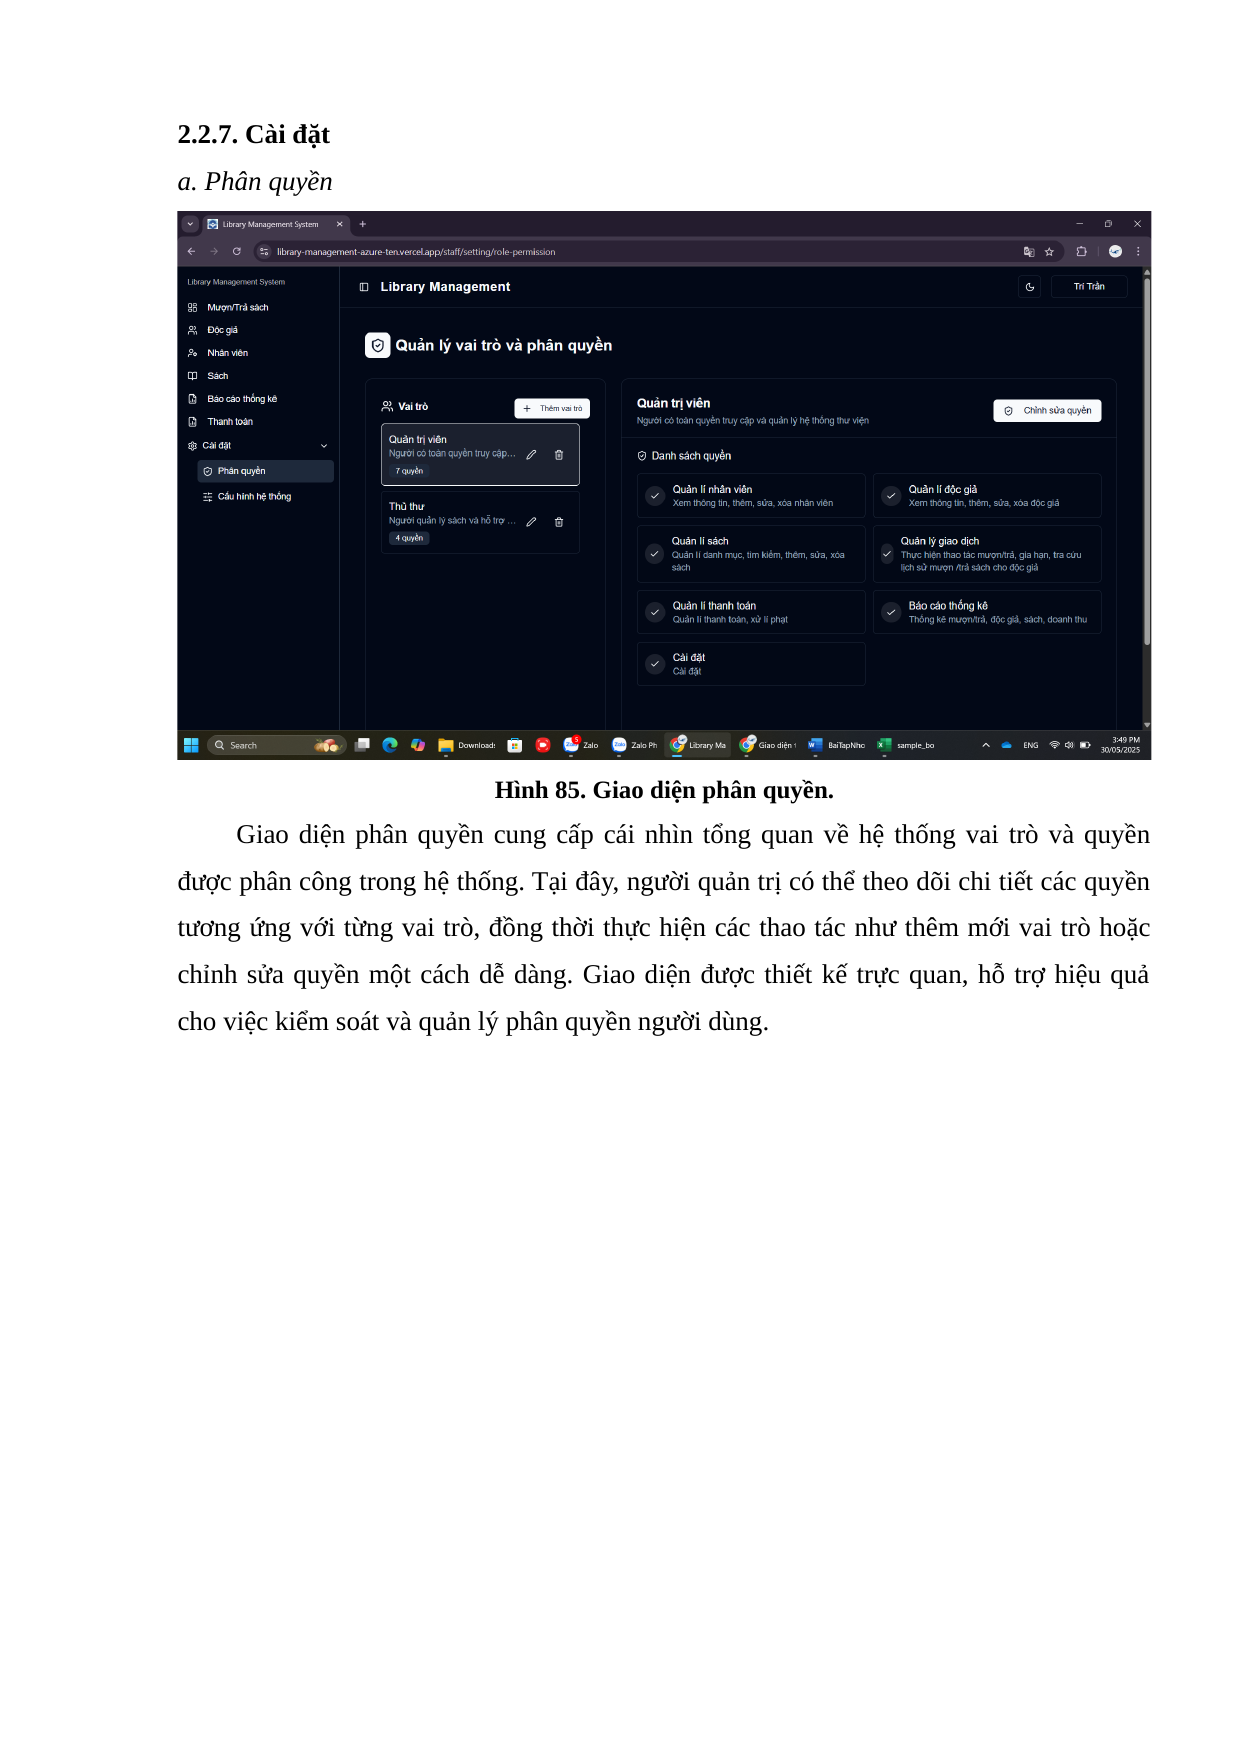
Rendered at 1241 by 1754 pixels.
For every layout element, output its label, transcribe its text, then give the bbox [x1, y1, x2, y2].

picture [177, 211, 1152, 760]
subtitle 2.2.7. Cài đặt [177, 118, 1152, 149]
subtitle a. Phân quyền [177, 165, 1152, 196]
text Giao diện phân quyền cung cấp cái nhìn tổng quan về hệ thống vai trò và quyền được phân công trong hệ thống. Tại đây, người quản trị có thể theo dõi chi tiết các quyền tương ứng với từng vai trò, đồng thời thực hiện các thao tác như thêm mới vai trò hoặc chỉnh sửa quyền một cách dễ dàng. Giao diện được thiết kế trực quan, hỗ trợ hiệu quả cho việc kiểm soát và quản lý phân quyền người dùng. [177, 818, 1152, 1036]
